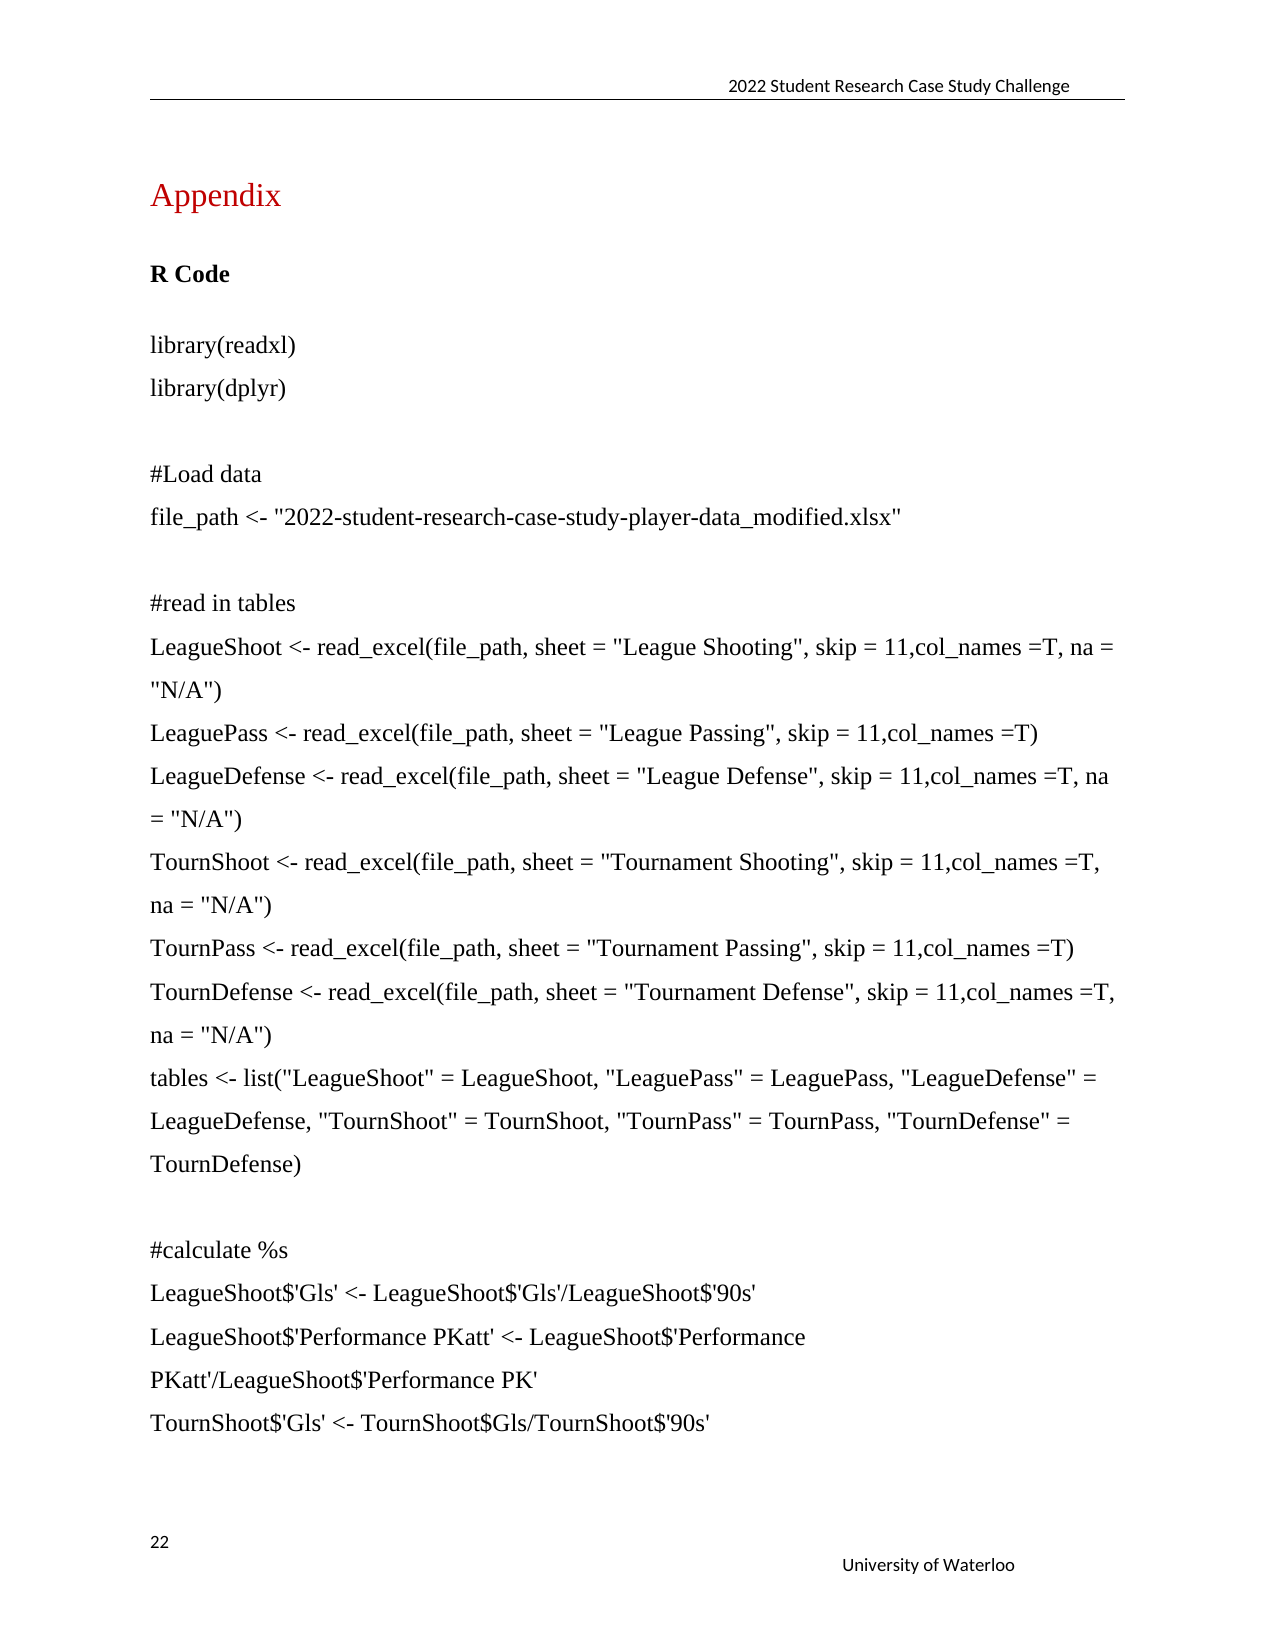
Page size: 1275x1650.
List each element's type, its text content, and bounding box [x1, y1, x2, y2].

text LeaguePass <- read_excel(file_path, sheet = "League Passing", skip = 11,col_names =T) [150, 718, 1125, 747]
text LeagueShoot$'Performance PKatt' <- LeagueShoot$'Performance PKatt'/LeagueShoot$'Performance PK' [150, 1322, 1125, 1393]
text library(readxl) [150, 330, 1125, 358]
text #Load data [150, 459, 1125, 488]
text #calculate %s [150, 1235, 1125, 1264]
text TournDefense <- read_excel(file_path, sheet = "Tournament Defense", skip = 11,col_names =T, na = "N/A") [150, 977, 1125, 1048]
text TournShoot$'Gls' <- TournShoot$Gls/TournShoot$'90s' [150, 1408, 1125, 1437]
text LeagueShoot$'Gls' <- LeagueShoot$'Gls'/LeagueShoot$'90s' [150, 1278, 1125, 1307]
text file_path <- "2022-student-research-case-study-player-data_modified.xlsx" [150, 502, 1125, 531]
text LeagueShoot <- read_excel(file_path, sheet = "League Shooting", skip = 11,col_names =T, na = "N/A") [150, 632, 1125, 703]
text tables <- list("LeagueShoot" = LeagueShoot, "LeaguePass" = LeaguePass, "LeagueDefense" = LeagueDefense, "TournShoot" = TournShoot, "TournPass" = TournPass, "TournDefense" = TournDefense) [150, 1063, 1125, 1178]
text LeagueDefense <- read_excel(file_path, sheet = "League Defense", skip = 11,col_names =T, na = "N/A") [150, 761, 1125, 833]
subtitle R Code [150, 259, 1125, 288]
text TournPass <- read_excel(file_path, sheet = "Tournament Passing", skip = 11,col_names =T) [150, 933, 1125, 962]
text TournShoot <- read_excel(file_path, sheet = "Tournament Shooting", skip = 11,col_names =T, na = "N/A") [150, 847, 1125, 919]
text library(dplyr) [150, 373, 1125, 402]
subtitle Appendix [150, 175, 1125, 213]
text #read in tables [150, 588, 1125, 617]
